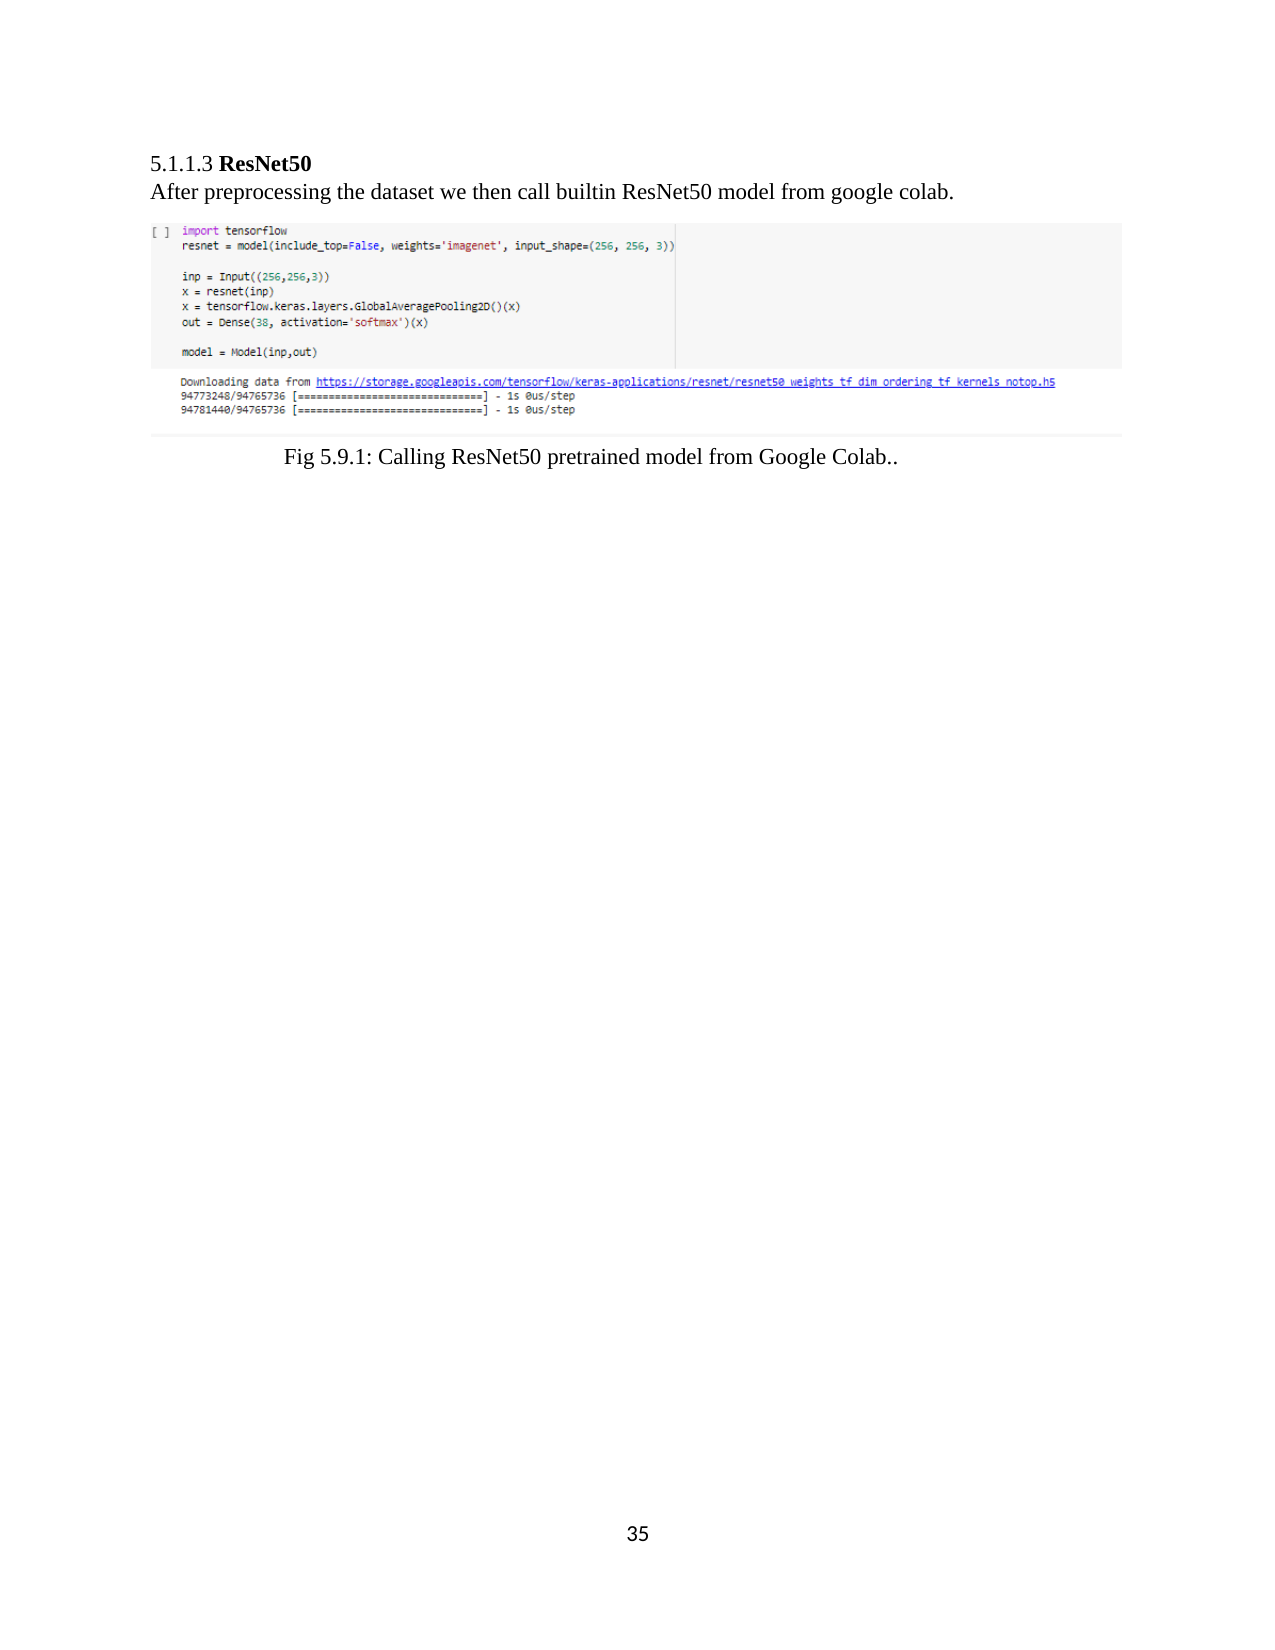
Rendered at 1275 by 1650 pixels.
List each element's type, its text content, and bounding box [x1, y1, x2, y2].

subtitle 5.1.1.3 ResNet50 [150, 150, 1125, 176]
text After preprocessing the dataset we then call builtin ResNet50 model from google colab. [150, 178, 1125, 205]
picture [150, 223, 1122, 436]
